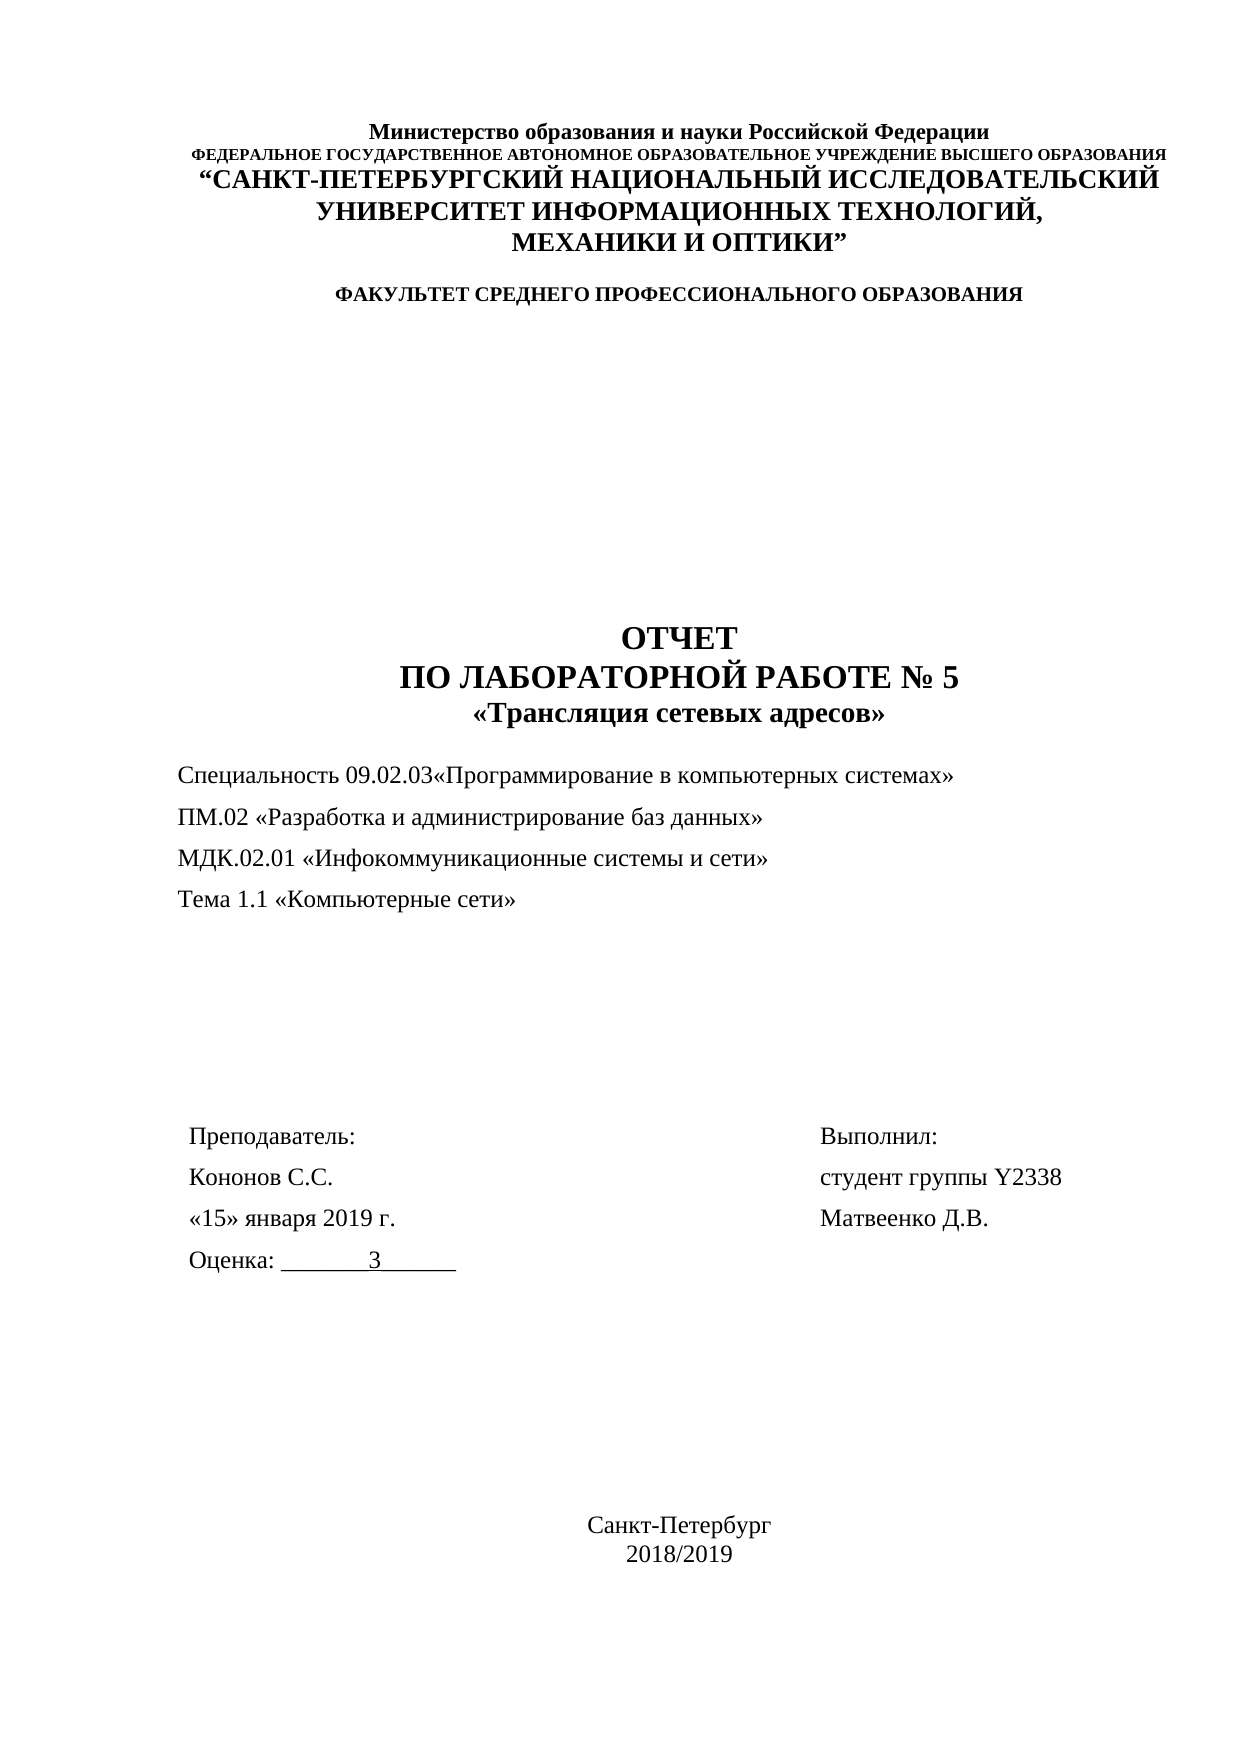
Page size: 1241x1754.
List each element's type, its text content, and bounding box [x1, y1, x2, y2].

text ФАКУЛЬТЕТ СРЕДНЕГО ПРОФЕССИОНАЛЬНОГО ОБРАЗОВАНИЯ [177, 282, 1181, 306]
text федеральное государственное автономное образовательное учреждение высшего образования [177, 144, 1181, 164]
text Тема 1.1 «Компьютерные сети» [177, 884, 1181, 913]
text 2018/2019 [177, 1539, 1181, 1568]
text “САНКТ-ПЕТЕРБУРГСКИЙ НАЦИОНАЛЬНЫЙ ИССЛЕДОВАТЕЛЬСКИЙ [177, 164, 1181, 195]
text Санкт-Петербург [177, 1511, 1181, 1539]
text Министерство образования и науки Российской Федерации [177, 118, 1181, 144]
text ПМ.02 «Разработка и администрирование баз данных» [177, 802, 1181, 831]
text «Трансляция сетевых адресов» [177, 695, 1181, 729]
table_header Преподаватель: Кононов С.С. «15» января 2019 г. Оценка: _______3______ [177, 954, 809, 1302]
text Специальность 09.02.03«Программирование в компьютерных системах» [177, 761, 1181, 789]
text ОТЧЕТ [177, 619, 1181, 657]
text по Лабораторной работе № 5 [177, 657, 1181, 695]
text МДК.02.01 «Инфокоммуникационные системы и сети» [177, 843, 1181, 872]
text УНИВЕРСИТЕТ ИНФОРМАЦИОННЫХ ТЕХНОЛОГИЙ, [177, 195, 1181, 226]
table_header Выполнил: студент группы Y2338 Матвеенко Д.В. [809, 954, 1232, 1302]
text МЕХАНИКИ И ОПТИКИ” [177, 226, 1181, 257]
